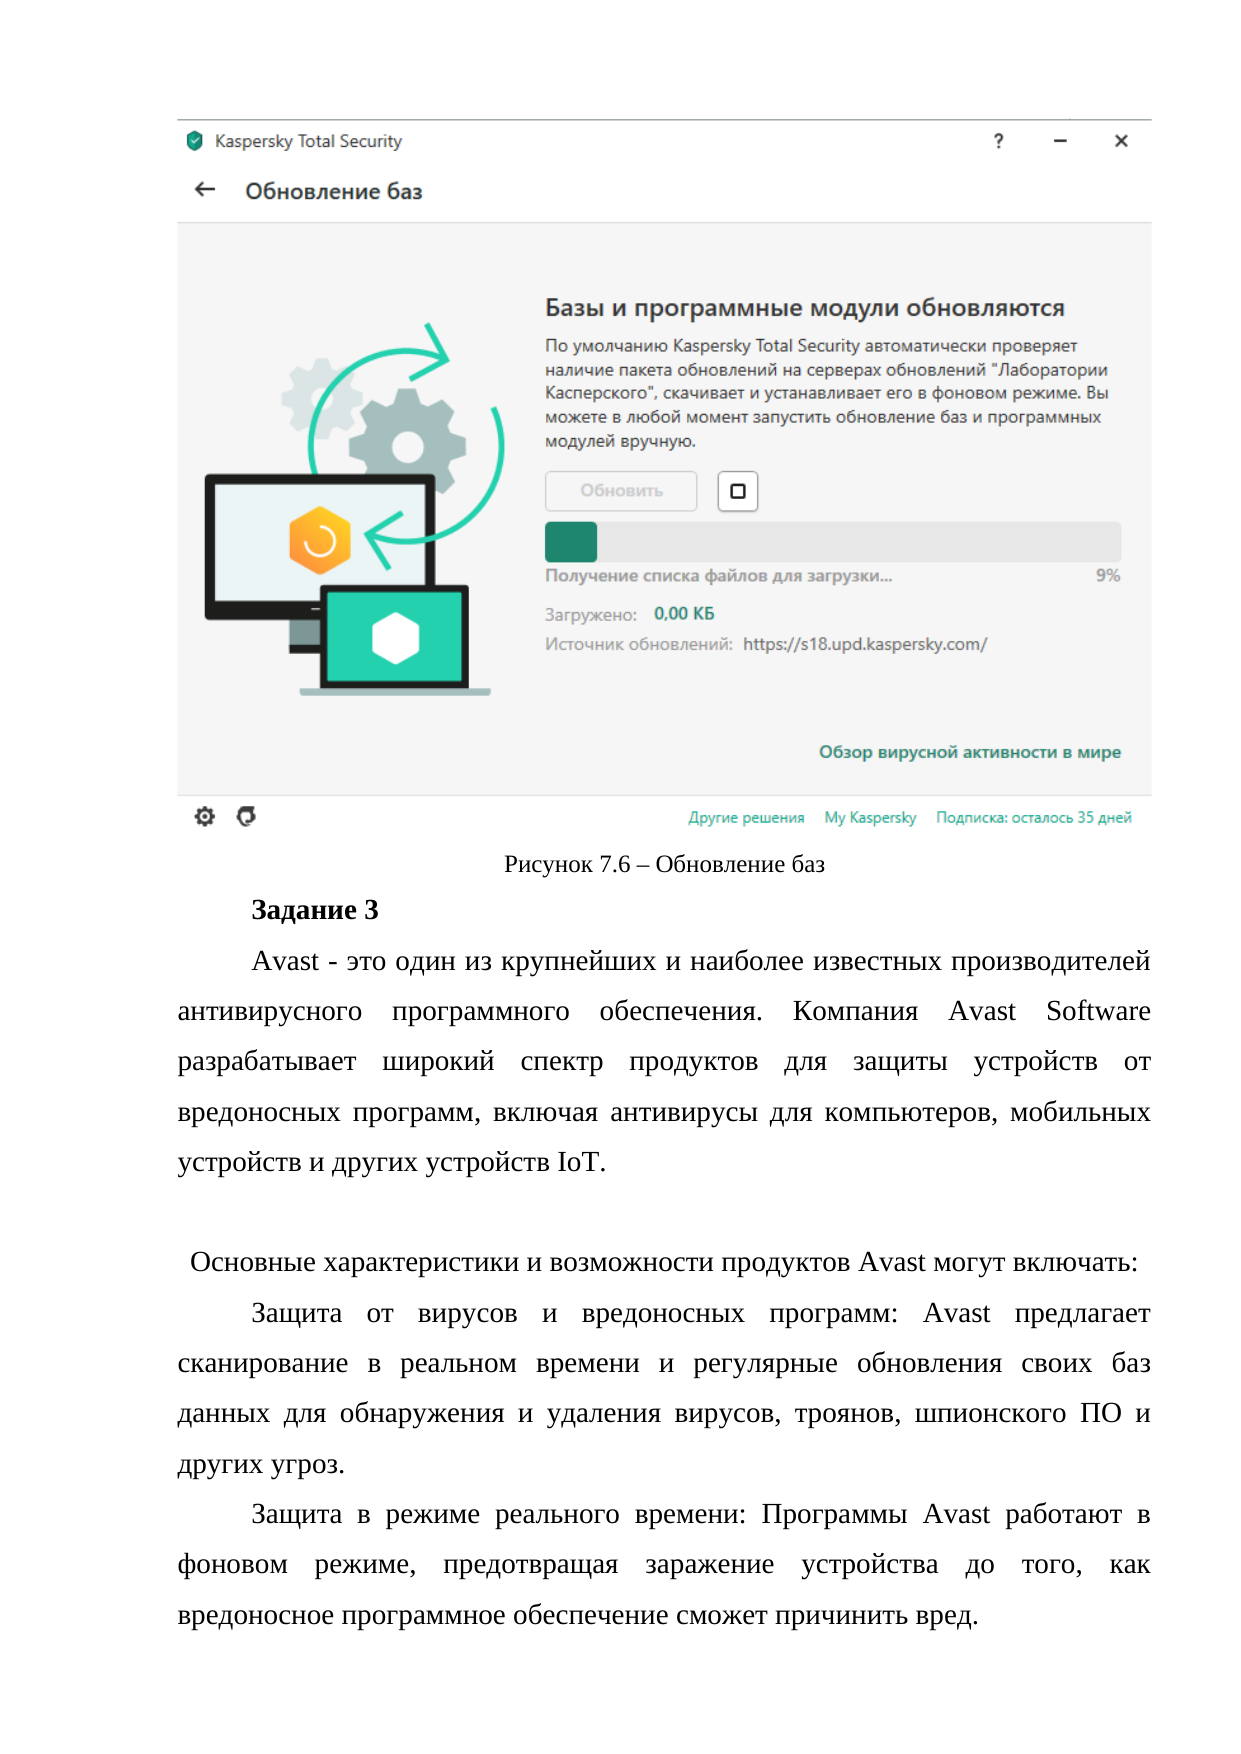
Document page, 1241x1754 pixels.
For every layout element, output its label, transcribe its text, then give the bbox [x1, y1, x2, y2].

text Основные характеристики и возможности продуктов Avast могут включать: [177, 1244, 1152, 1278]
picture [177, 118, 1152, 833]
text Avast - это один из крупнейших и наиболее известных производителей антивирусного программного обеспечения. Компания Avast Software разрабатывает широкий спектр продуктов для защиты устройств от вредоносных программ, включая антивирусы для компьютеров, мобильных устройств и других устройств IoT. [177, 943, 1152, 1177]
text Защита в режиме реального времени: Программы Avast работают в фоновом режиме, предотвращая заражение устройства до того, как вредоносное программное обеспечение сможет причинить вред. [177, 1496, 1152, 1630]
text Задание 3 [177, 892, 1152, 926]
text Защита от вирусов и вредоносных программ: Avast предлагает сканирование в реальном времени и регулярные обновления своих баз данных для обнаружения и удаления вирусов, троянов, шпионского ПО и других угроз. [177, 1295, 1152, 1479]
text Рисунок 7.6 – Обновление баз [177, 849, 1152, 878]
